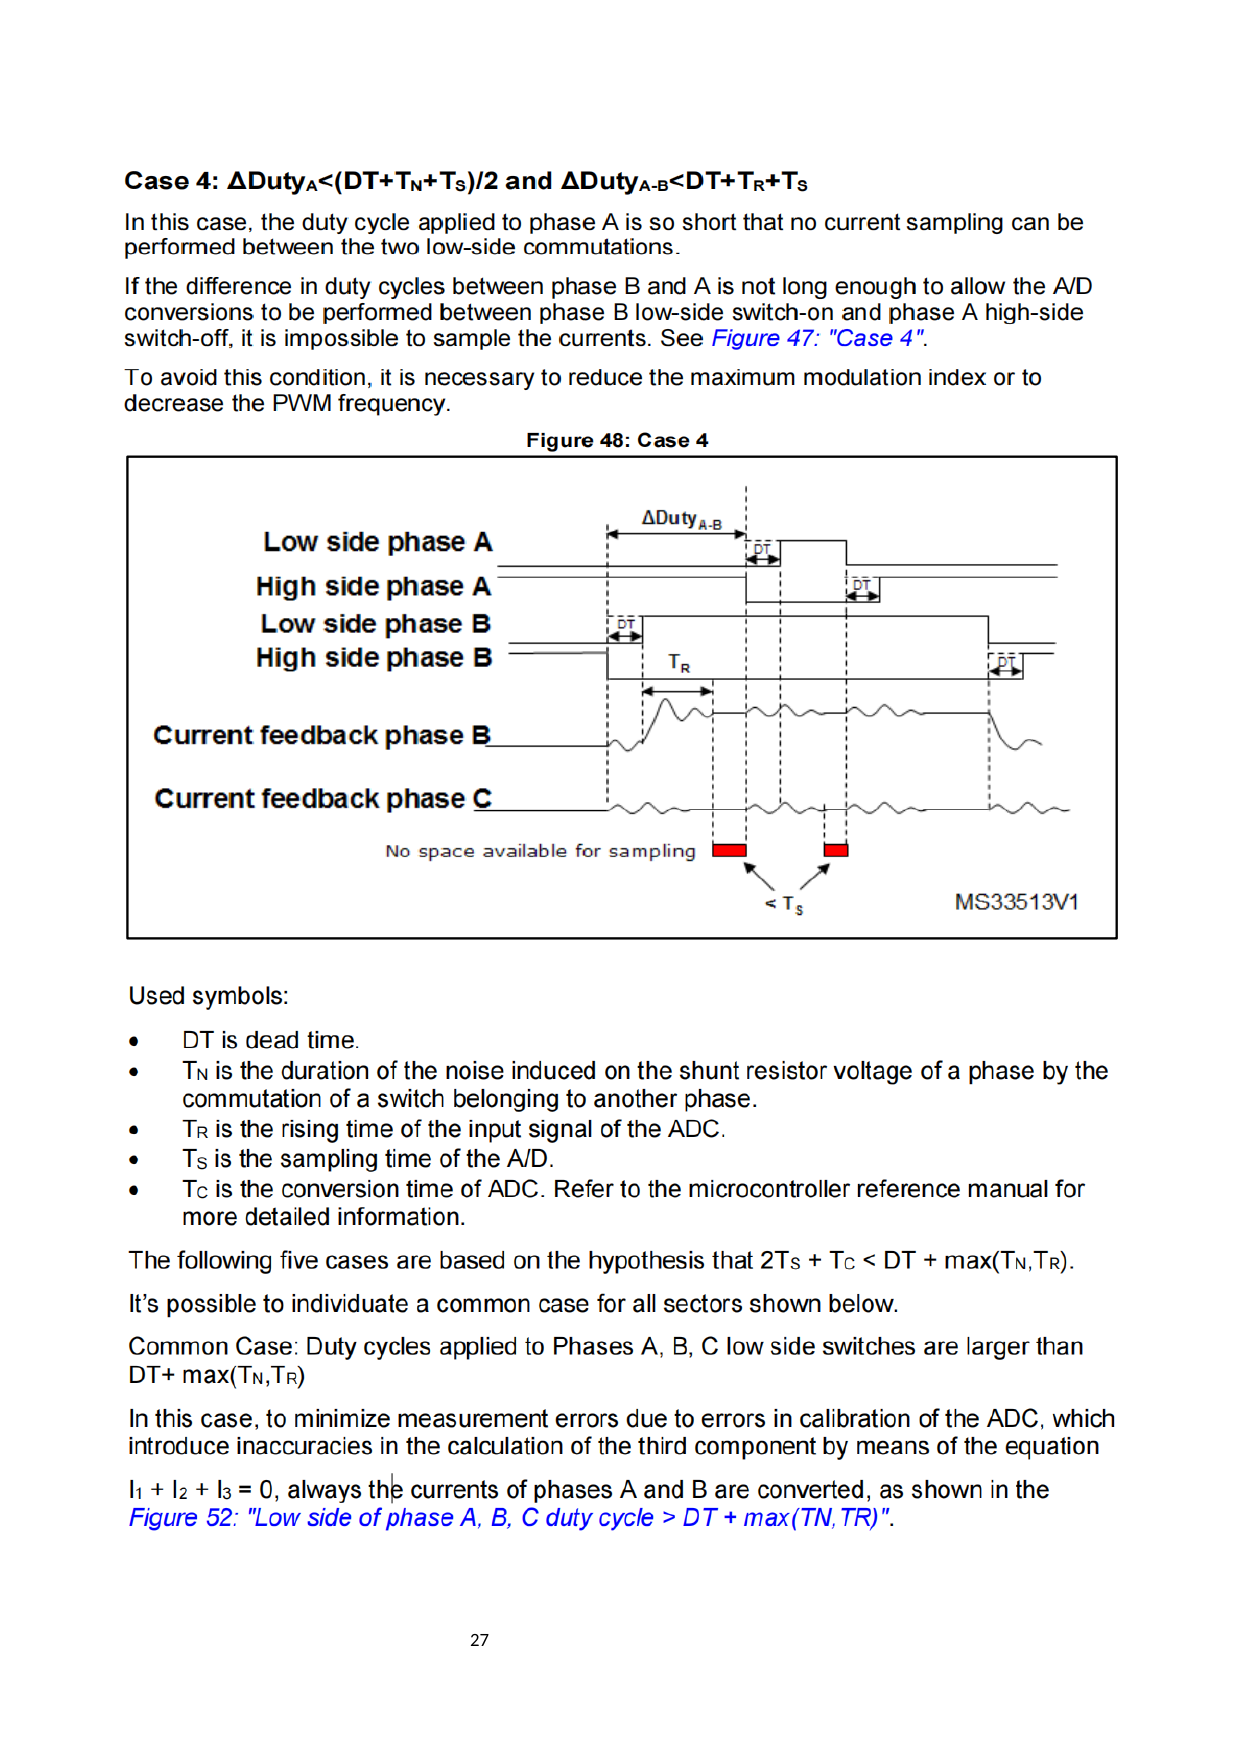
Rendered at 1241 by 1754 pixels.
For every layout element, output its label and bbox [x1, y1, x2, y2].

picture [112, 974, 1127, 1539]
picture [112, 162, 1127, 948]
